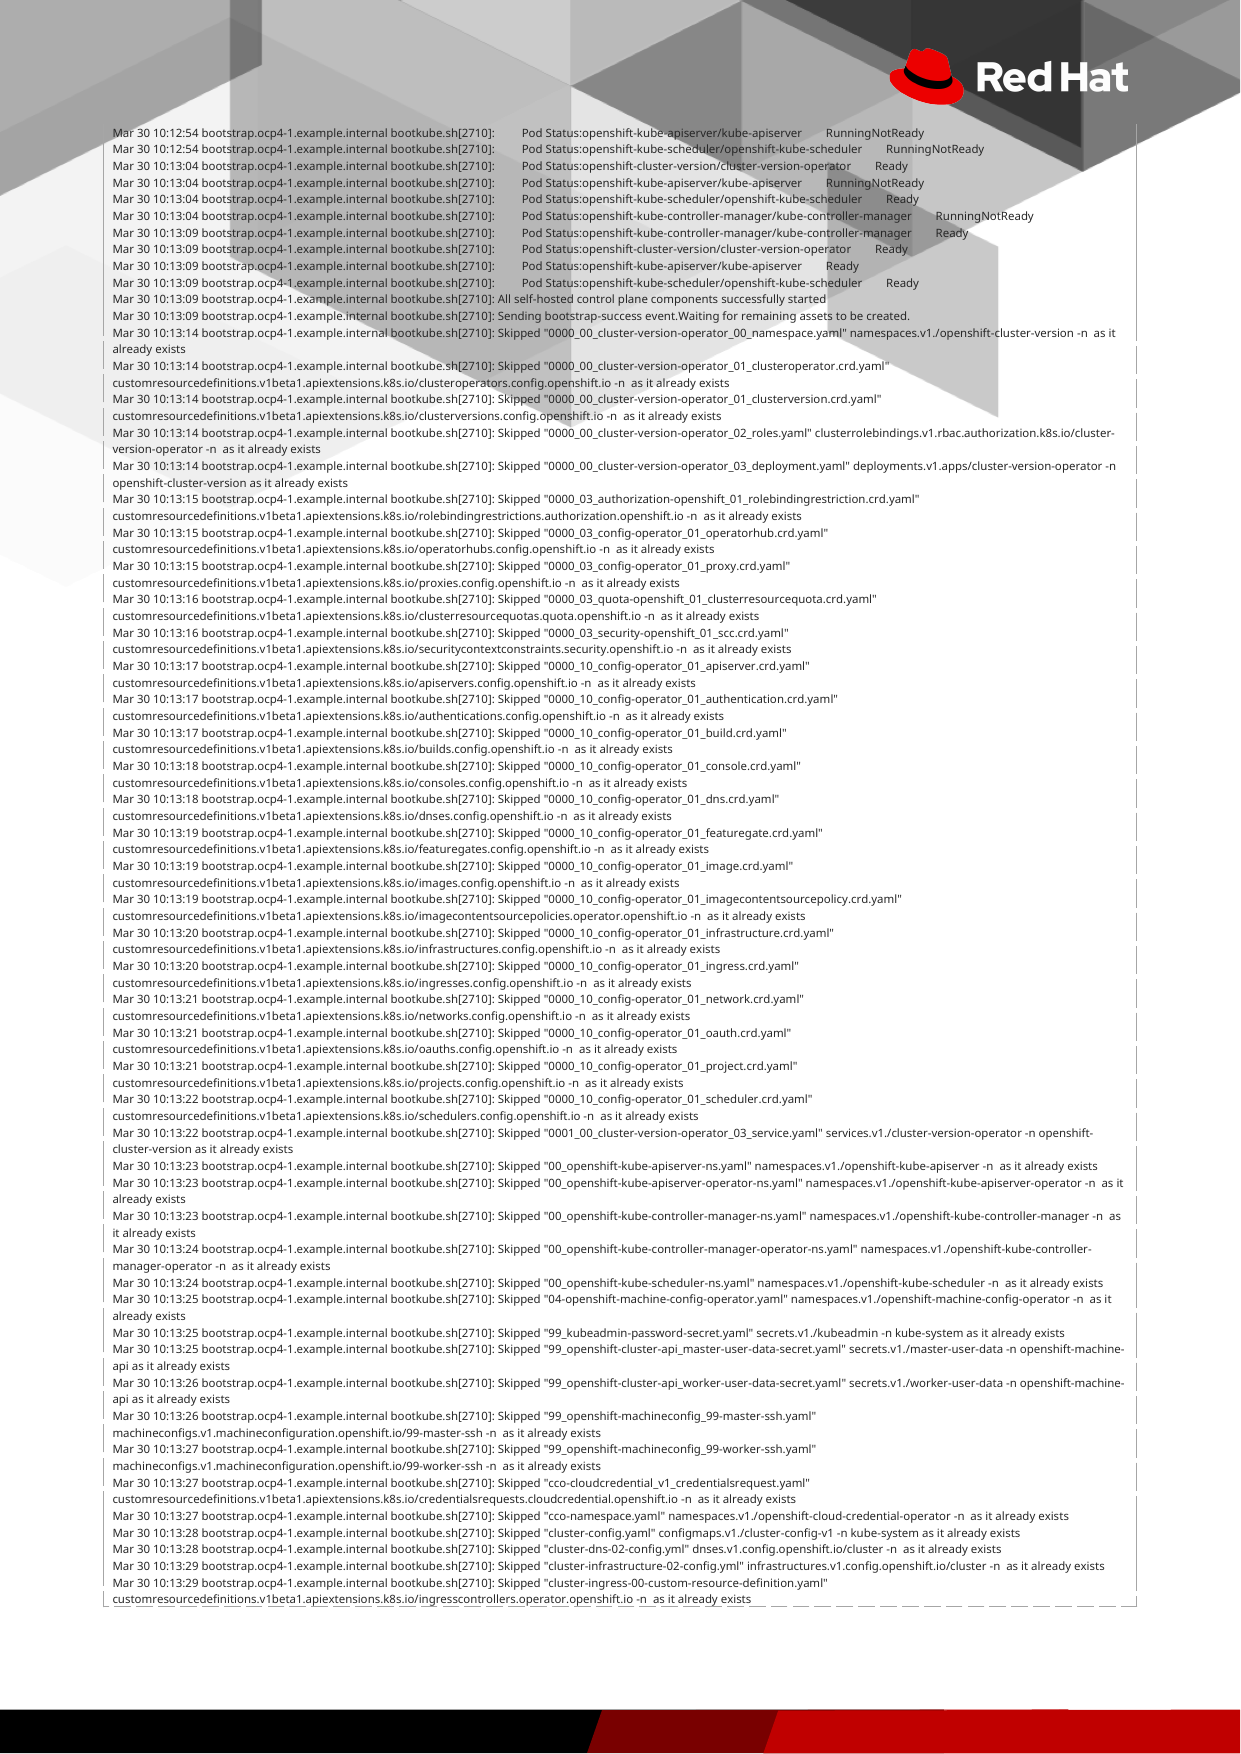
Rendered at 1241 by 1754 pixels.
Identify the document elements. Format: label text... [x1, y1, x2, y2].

text Mar 30 10:13:21 bootstrap.ocp4-1.example.internal bootkube.sh[2710]: Skipped "0000_10_config-operator_01_network.crd.yaml" customresourcedefinitions.v1beta1.apiextensions.k8s.io/networks.config.openshift.io -n as it already exists [112, 991, 1128, 1024]
text Mar 30 10:13:26 bootstrap.ocp4-1.example.internal bootkube.sh[2710]: Skipped "99_openshift-machineconfig_99-master-ssh.yaml" machineconfigs.v1.machineconfiguration.openshift.io/99-master-ssh -n as it already exists [112, 1407, 1128, 1441]
text Mar 30 10:13:29 bootstrap.ocp4-1.example.internal bootkube.sh[2710]: Skipped "cluster-infrastructure-02-config.yml" infrastructures.v1.config.openshift.io/cluster -n as it already exists [112, 1557, 1128, 1574]
text Mar 30 10:13:14 bootstrap.ocp4-1.example.internal bootkube.sh[2710]: Skipped "0000_00_cluster-version-operator_01_clusterversion.crd.yaml" customresourcedefinitions.v1beta1.apiextensions.k8s.io/clusterversions.config.openshift.io -n as it already exists [112, 391, 1128, 424]
text Mar 30 10:13:17 bootstrap.ocp4-1.example.internal bootkube.sh[2710]: Skipped "0000_10_config-operator_01_authentication.crd.yaml" customresourcedefinitions.v1beta1.apiextensions.k8s.io/authentications.config.openshift.io -n as it already exists [112, 691, 1128, 724]
text Mar 30 10:13:04 bootstrap.ocp4-1.example.internal bootkube.sh[2710]: Pod Status:openshift-kube-controller-manager/kube-controller-manager RunningNotReady [112, 207, 1128, 224]
text Mar 30 10:13:09 bootstrap.ocp4-1.example.internal bootkube.sh[2710]: Pod Status:openshift-kube-controller-manager/kube-controller-manager Ready [112, 224, 1128, 241]
text Mar 30 10:13:15 bootstrap.ocp4-1.example.internal bootkube.sh[2710]: Skipped "0000_03_config-operator_01_operatorhub.crd.yaml" customresourcedefinitions.v1beta1.apiextensions.k8s.io/operatorhubs.config.openshift.io -n as it already exists [112, 524, 1128, 557]
text Mar 30 10:13:22 bootstrap.ocp4-1.example.internal bootkube.sh[2710]: Skipped "0001_00_cluster-version-operator_03_service.yaml" services.v1./cluster-version-operator -n openshift-cluster-version as it already exists [112, 1124, 1128, 1157]
text Mar 30 10:13:21 bootstrap.ocp4-1.example.internal bootkube.sh[2710]: Skipped "0000_10_config-operator_01_oauth.crd.yaml" customresourcedefinitions.v1beta1.apiextensions.k8s.io/oauths.config.openshift.io -n as it already exists [112, 1024, 1128, 1057]
text Mar 30 10:13:19 bootstrap.ocp4-1.example.internal bootkube.sh[2710]: Skipped "0000_10_config-operator_01_image.crd.yaml" customresourcedefinitions.v1beta1.apiextensions.k8s.io/images.config.openshift.io -n as it already exists [112, 857, 1128, 891]
text Mar 30 10:13:24 bootstrap.ocp4-1.example.internal bootkube.sh[2710]: Skipped "00_openshift-kube-scheduler-ns.yaml" namespaces.v1./openshift-kube-scheduler -n as it already exists [112, 1274, 1128, 1291]
text Mar 30 10:13:14 bootstrap.ocp4-1.example.internal bootkube.sh[2710]: Skipped "0000_00_cluster-version-operator_01_clusteroperator.crd.yaml" customresourcedefinitions.v1beta1.apiextensions.k8s.io/clusteroperators.config.openshift.io -n as it already exists [112, 357, 1128, 391]
text Mar 30 10:13:18 bootstrap.ocp4-1.example.internal bootkube.sh[2710]: Skipped "0000_10_config-operator_01_console.crd.yaml" customresourcedefinitions.v1beta1.apiextensions.k8s.io/consoles.config.openshift.io -n as it already exists [112, 757, 1128, 791]
text Mar 30 10:13:04 bootstrap.ocp4-1.example.internal bootkube.sh[2710]: Pod Status:openshift-kube-apiserver/kube-apiserver RunningNotReady [112, 174, 1128, 191]
text Mar 30 10:13:25 bootstrap.ocp4-1.example.internal bootkube.sh[2710]: Skipped "99_kubeadmin-password-secret.yaml" secrets.v1./kubeadmin -n kube-system as it already exists [112, 1324, 1128, 1341]
text Mar 30 10:13:18 bootstrap.ocp4-1.example.internal bootkube.sh[2710]: Skipped "0000_10_config-operator_01_dns.crd.yaml" customresourcedefinitions.v1beta1.apiextensions.k8s.io/dnses.config.openshift.io -n as it already exists [112, 791, 1128, 824]
text Mar 30 10:13:24 bootstrap.ocp4-1.example.internal bootkube.sh[2710]: Skipped "00_openshift-kube-controller-manager-operator-ns.yaml" namespaces.v1./openshift-kube-controller-manager-operator -n as it already exists [112, 1241, 1128, 1274]
text Mar 30 10:13:09 bootstrap.ocp4-1.example.internal bootkube.sh[2710]: Sending bootstrap-success event.Waiting for remaining assets to be created. [112, 307, 1128, 324]
text Mar 30 10:13:09 bootstrap.ocp4-1.example.internal bootkube.sh[2710]: All self-hosted control plane components successfully started [112, 291, 1128, 307]
text Mar 30 10:13:20 bootstrap.ocp4-1.example.internal bootkube.sh[2710]: Skipped "0000_10_config-operator_01_infrastructure.crd.yaml" customresourcedefinitions.v1beta1.apiextensions.k8s.io/infrastructures.config.openshift.io -n as it already exists [112, 924, 1128, 957]
picture [889, 48, 1128, 105]
text Mar 30 10:13:23 bootstrap.ocp4-1.example.internal bootkube.sh[2710]: Skipped "00_openshift-kube-controller-manager-ns.yaml" namespaces.v1./openshift-kube-controller-manager -n as it already exists [112, 1207, 1128, 1241]
text Mar 30 10:13:09 bootstrap.ocp4-1.example.internal bootkube.sh[2710]: Pod Status:openshift-cluster-version/cluster-version-operator Ready [112, 241, 1128, 257]
text Mar 30 10:13:15 bootstrap.ocp4-1.example.internal bootkube.sh[2710]: Skipped "0000_03_authorization-openshift_01_rolebindingrestriction.crd.yaml" customresourcedefinitions.v1beta1.apiextensions.k8s.io/rolebindingrestrictions.authorization.openshift.io -n as it already exists [112, 491, 1128, 524]
text Mar 30 10:13:09 bootstrap.ocp4-1.example.internal bootkube.sh[2710]: Pod Status:openshift-kube-scheduler/openshift-kube-scheduler Ready [112, 274, 1128, 291]
text Mar 30 10:13:17 bootstrap.ocp4-1.example.internal bootkube.sh[2710]: Skipped "0000_10_config-operator_01_build.crd.yaml" customresourcedefinitions.v1beta1.apiextensions.k8s.io/builds.config.openshift.io -n as it already exists [112, 724, 1128, 757]
text Mar 30 10:13:14 bootstrap.ocp4-1.example.internal bootkube.sh[2710]: Skipped "0000_00_cluster-version-operator_03_deployment.yaml" deployments.v1.apps/cluster-version-operator -n openshift-cluster-version as it already exists [112, 457, 1128, 491]
text Mar 30 10:13:26 bootstrap.ocp4-1.example.internal bootkube.sh[2710]: Skipped "99_openshift-cluster-api_worker-user-data-secret.yaml" secrets.v1./worker-user-data -n openshift-machine-api as it already exists [112, 1374, 1128, 1407]
text Mar 30 10:13:17 bootstrap.ocp4-1.example.internal bootkube.sh[2710]: Skipped "0000_10_config-operator_01_apiserver.crd.yaml" customresourcedefinitions.v1beta1.apiextensions.k8s.io/apiservers.config.openshift.io -n as it already exists [112, 657, 1128, 691]
text Mar 30 10:13:20 bootstrap.ocp4-1.example.internal bootkube.sh[2710]: Skipped "0000_10_config-operator_01_ingress.crd.yaml" customresourcedefinitions.v1beta1.apiextensions.k8s.io/ingresses.config.openshift.io -n as it already exists [112, 957, 1128, 991]
text Mar 30 10:13:04 bootstrap.ocp4-1.example.internal bootkube.sh[2710]: Pod Status:openshift-cluster-version/cluster-version-operator Ready [112, 157, 1128, 174]
text Mar 30 10:13:09 bootstrap.ocp4-1.example.internal bootkube.sh[2710]: Pod Status:openshift-kube-apiserver/kube-apiserver Ready [112, 257, 1128, 274]
text Mar 30 10:13:27 bootstrap.ocp4-1.example.internal bootkube.sh[2710]: Skipped "cco-cloudcredential_v1_credentialsrequest.yaml" customresourcedefinitions.v1beta1.apiextensions.k8s.io/credentialsrequests.cloudcredential.openshift.io -n as it already exists [112, 1474, 1128, 1507]
text Mar 30 10:13:14 bootstrap.ocp4-1.example.internal bootkube.sh[2710]: Skipped "0000_00_cluster-version-operator_00_namespace.yaml" namespaces.v1./openshift-cluster-version -n as it already exists [112, 324, 1128, 357]
text Mar 30 10:13:25 bootstrap.ocp4-1.example.internal bootkube.sh[2710]: Skipped "99_openshift-cluster-api_master-user-data-secret.yaml" secrets.v1./master-user-data -n openshift-machine-api as it already exists [112, 1341, 1128, 1374]
text Mar 30 10:13:27 bootstrap.ocp4-1.example.internal bootkube.sh[2710]: Skipped "cco-namespace.yaml" namespaces.v1./openshift-cloud-credential-operator -n as it already exists [112, 1507, 1128, 1524]
text Mar 30 10:13:19 bootstrap.ocp4-1.example.internal bootkube.sh[2710]: Skipped "0000_10_config-operator_01_featuregate.crd.yaml" customresourcedefinitions.v1beta1.apiextensions.k8s.io/featuregates.config.openshift.io -n as it already exists [112, 824, 1128, 857]
text Mar 30 10:13:16 bootstrap.ocp4-1.example.internal bootkube.sh[2710]: Skipped "0000_03_security-openshift_01_scc.crd.yaml" customresourcedefinitions.v1beta1.apiextensions.k8s.io/securitycontextconstraints.security.openshift.io -n as it already exists [112, 624, 1128, 657]
text Mar 30 10:13:16 bootstrap.ocp4-1.example.internal bootkube.sh[2710]: Skipped "0000_03_quota-openshift_01_clusterresourcequota.crd.yaml" customresourcedefinitions.v1beta1.apiextensions.k8s.io/clusterresourcequotas.quota.openshift.io -n as it already exists [112, 591, 1128, 624]
text Mar 30 10:13:28 bootstrap.ocp4-1.example.internal bootkube.sh[2710]: Skipped "cluster-config.yaml" configmaps.v1./cluster-config-v1 -n kube-system as it already exists [112, 1524, 1128, 1541]
text Mar 30 10:12:54 bootstrap.ocp4-1.example.internal bootkube.sh[2710]: Pod Status:openshift-kube-scheduler/openshift-kube-scheduler RunningNotReady [112, 141, 1128, 157]
text Mar 30 10:13:23 bootstrap.ocp4-1.example.internal bootkube.sh[2710]: Skipped "00_openshift-kube-apiserver-operator-ns.yaml" namespaces.v1./openshift-kube-apiserver-operator -n as it already exists [112, 1174, 1128, 1207]
text Mar 30 10:13:25 bootstrap.ocp4-1.example.internal bootkube.sh[2710]: Skipped "04-openshift-machine-config-operator.yaml" namespaces.v1./openshift-machine-config-operator -n as it already exists [112, 1291, 1128, 1324]
text Mar 30 10:13:22 bootstrap.ocp4-1.example.internal bootkube.sh[2710]: Skipped "0000_10_config-operator_01_scheduler.crd.yaml" customresourcedefinitions.v1beta1.apiextensions.k8s.io/schedulers.config.openshift.io -n as it already exists [112, 1091, 1128, 1124]
text Mar 30 10:13:27 bootstrap.ocp4-1.example.internal bootkube.sh[2710]: Skipped "99_openshift-machineconfig_99-worker-ssh.yaml" machineconfigs.v1.machineconfiguration.openshift.io/99-worker-ssh -n as it already exists [112, 1441, 1128, 1474]
text Mar 30 10:13:04 bootstrap.ocp4-1.example.internal bootkube.sh[2710]: Pod Status:openshift-kube-scheduler/openshift-kube-scheduler Ready [112, 191, 1128, 207]
text Mar 30 10:13:15 bootstrap.ocp4-1.example.internal bootkube.sh[2710]: Skipped "0000_03_config-operator_01_proxy.crd.yaml" customresourcedefinitions.v1beta1.apiextensions.k8s.io/proxies.config.openshift.io -n as it already exists [112, 557, 1128, 591]
text Mar 30 10:13:19 bootstrap.ocp4-1.example.internal bootkube.sh[2710]: Skipped "0000_10_config-operator_01_imagecontentsourcepolicy.crd.yaml" customresourcedefinitions.v1beta1.apiextensions.k8s.io/imagecontentsourcepolicies.operator.openshift.io -n as it already exists [112, 891, 1128, 924]
text Mar 30 10:13:14 bootstrap.ocp4-1.example.internal bootkube.sh[2710]: Skipped "0000_00_cluster-version-operator_02_roles.yaml" clusterrolebindings.v1.rbac.authorization.k8s.io/cluster-version-operator -n as it already exists [112, 424, 1128, 457]
text Mar 30 10:13:28 bootstrap.ocp4-1.example.internal bootkube.sh[2710]: Skipped "cluster-dns-02-config.yml" dnses.v1.config.openshift.io/cluster -n as it already exists [112, 1541, 1128, 1557]
text Mar 30 10:13:29 bootstrap.ocp4-1.example.internal bootkube.sh[2710]: Skipped "cluster-ingress-00-custom-resource-definition.yaml" customresourcedefinitions.v1beta1.apiextensions.k8s.io/ingresscontrollers.operator.openshift.io -n as it already exists [112, 1574, 1128, 1607]
text Mar 30 10:12:54 bootstrap.ocp4-1.example.internal bootkube.sh[2710]: Pod Status:openshift-kube-apiserver/kube-apiserver RunningNotReady [112, 124, 1128, 141]
text Mar 30 10:13:21 bootstrap.ocp4-1.example.internal bootkube.sh[2710]: Skipped "0000_10_config-operator_01_project.crd.yaml" customresourcedefinitions.v1beta1.apiextensions.k8s.io/projects.config.openshift.io -n as it already exists [112, 1057, 1128, 1091]
text Mar 30 10:13:23 bootstrap.ocp4-1.example.internal bootkube.sh[2710]: Skipped "00_openshift-kube-apiserver-ns.yaml" namespaces.v1./openshift-kube-apiserver -n as it already exists [112, 1157, 1128, 1174]
